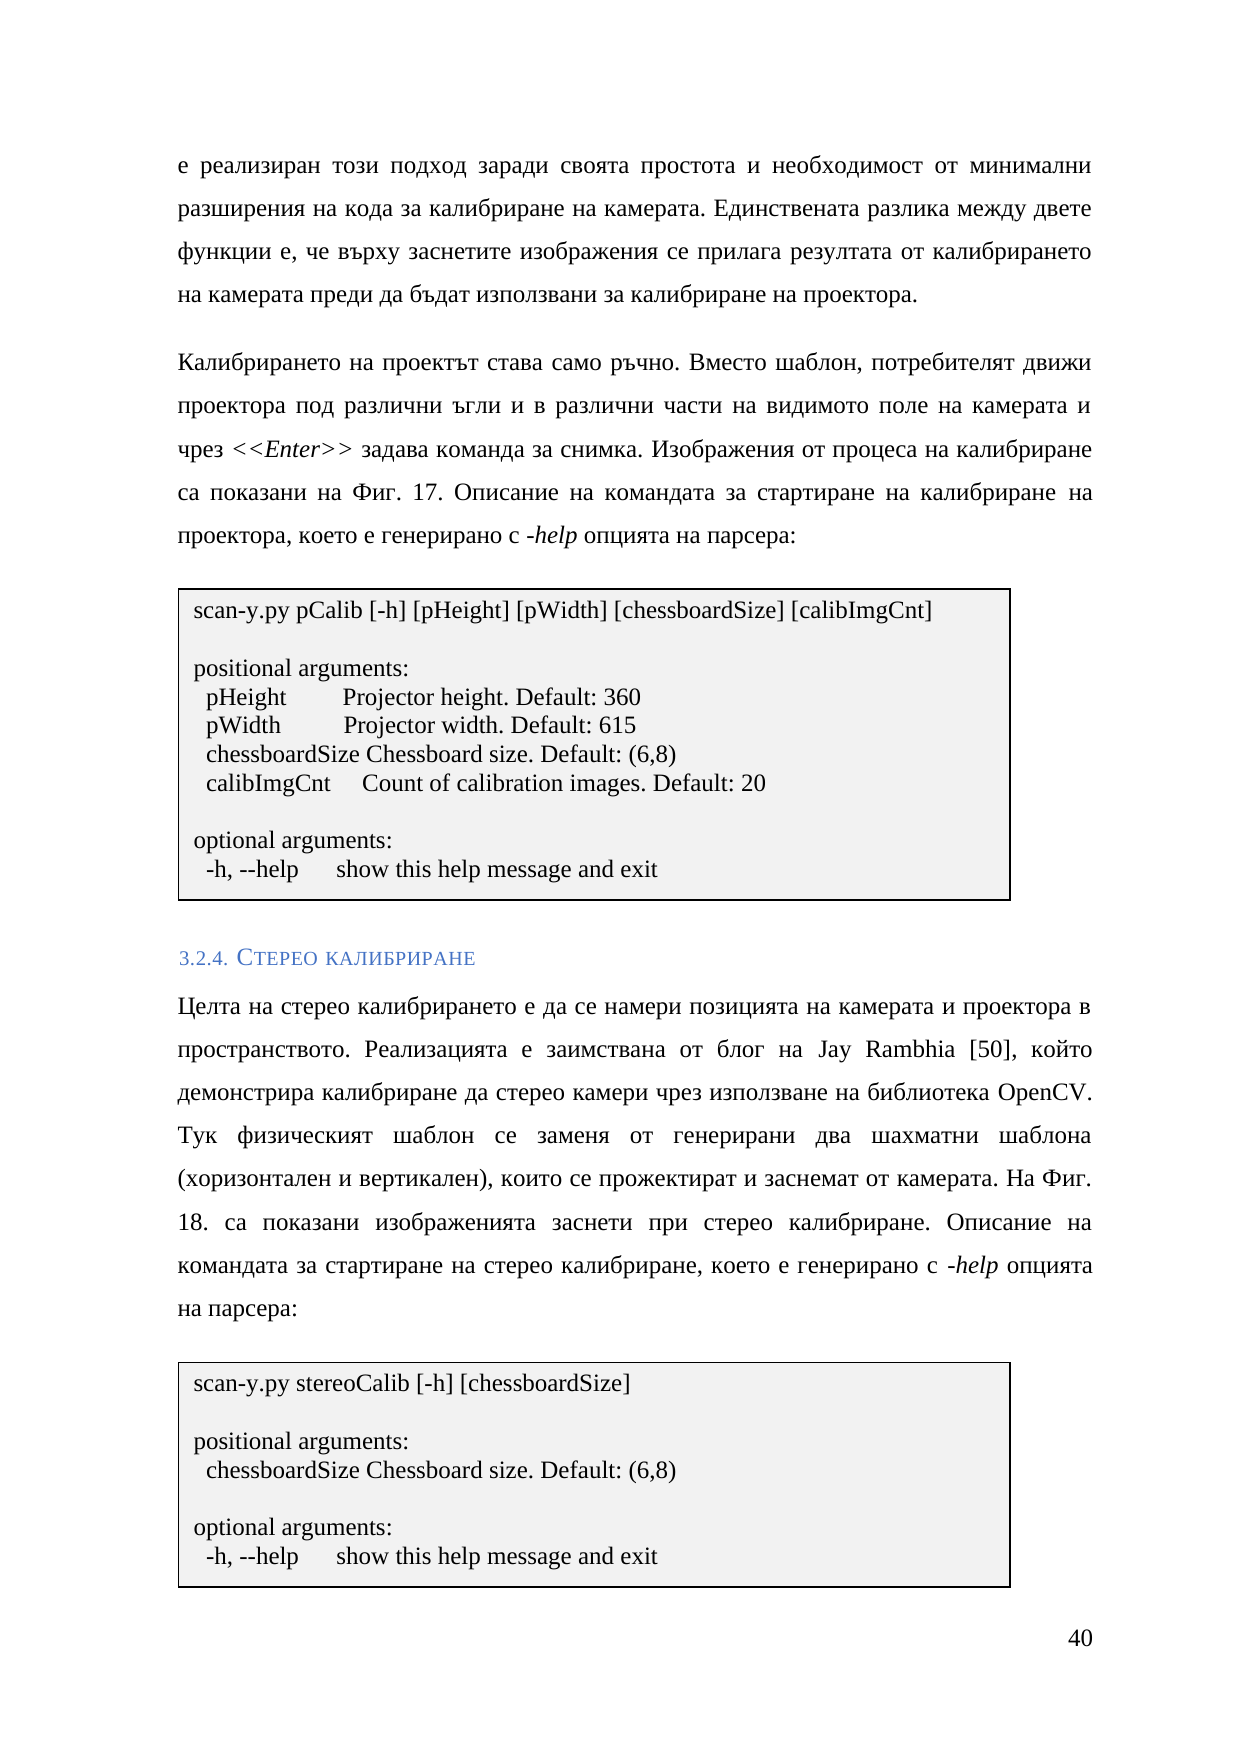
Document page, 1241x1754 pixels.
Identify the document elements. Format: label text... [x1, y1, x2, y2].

subtitle Стерео калибриране [228, 942, 1093, 970]
text Калибрирането на проектът става само ръчно. Вместо шаблон, потребителят движи проектора под различни ъгли и в различни части на видимото поле на камерата и чрез <<Enter>> задава команда за снимка. Изображения от процеса на калибриране са показани на Фиг. 17. Описание на командата за стартиране на калибриране на проектора, което е генерирано с -help опцията на парсера: [177, 347, 1093, 549]
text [177, 150, 1093, 308]
text Целта на стерео калибрирането е да се намери позицията на камерата и проектора в пространството. Реализацията е заимствана от блог на Jay Rambhia [50], който демонстрира калибриране да стерео камери чрез използване на библиотека OpenCV. Тук физическият шаблон се заменя от генерирани два шахматни шаблона (хоризонтален и вертикален), които се прожектират и заснемат от камерата. На Фиг. 18. са показани изображенията заснети при стерео калибриране. Описание на командата за стартиране на стерео калибриране, което е генерирано с -help опцията на парсера: [177, 991, 1093, 1322]
